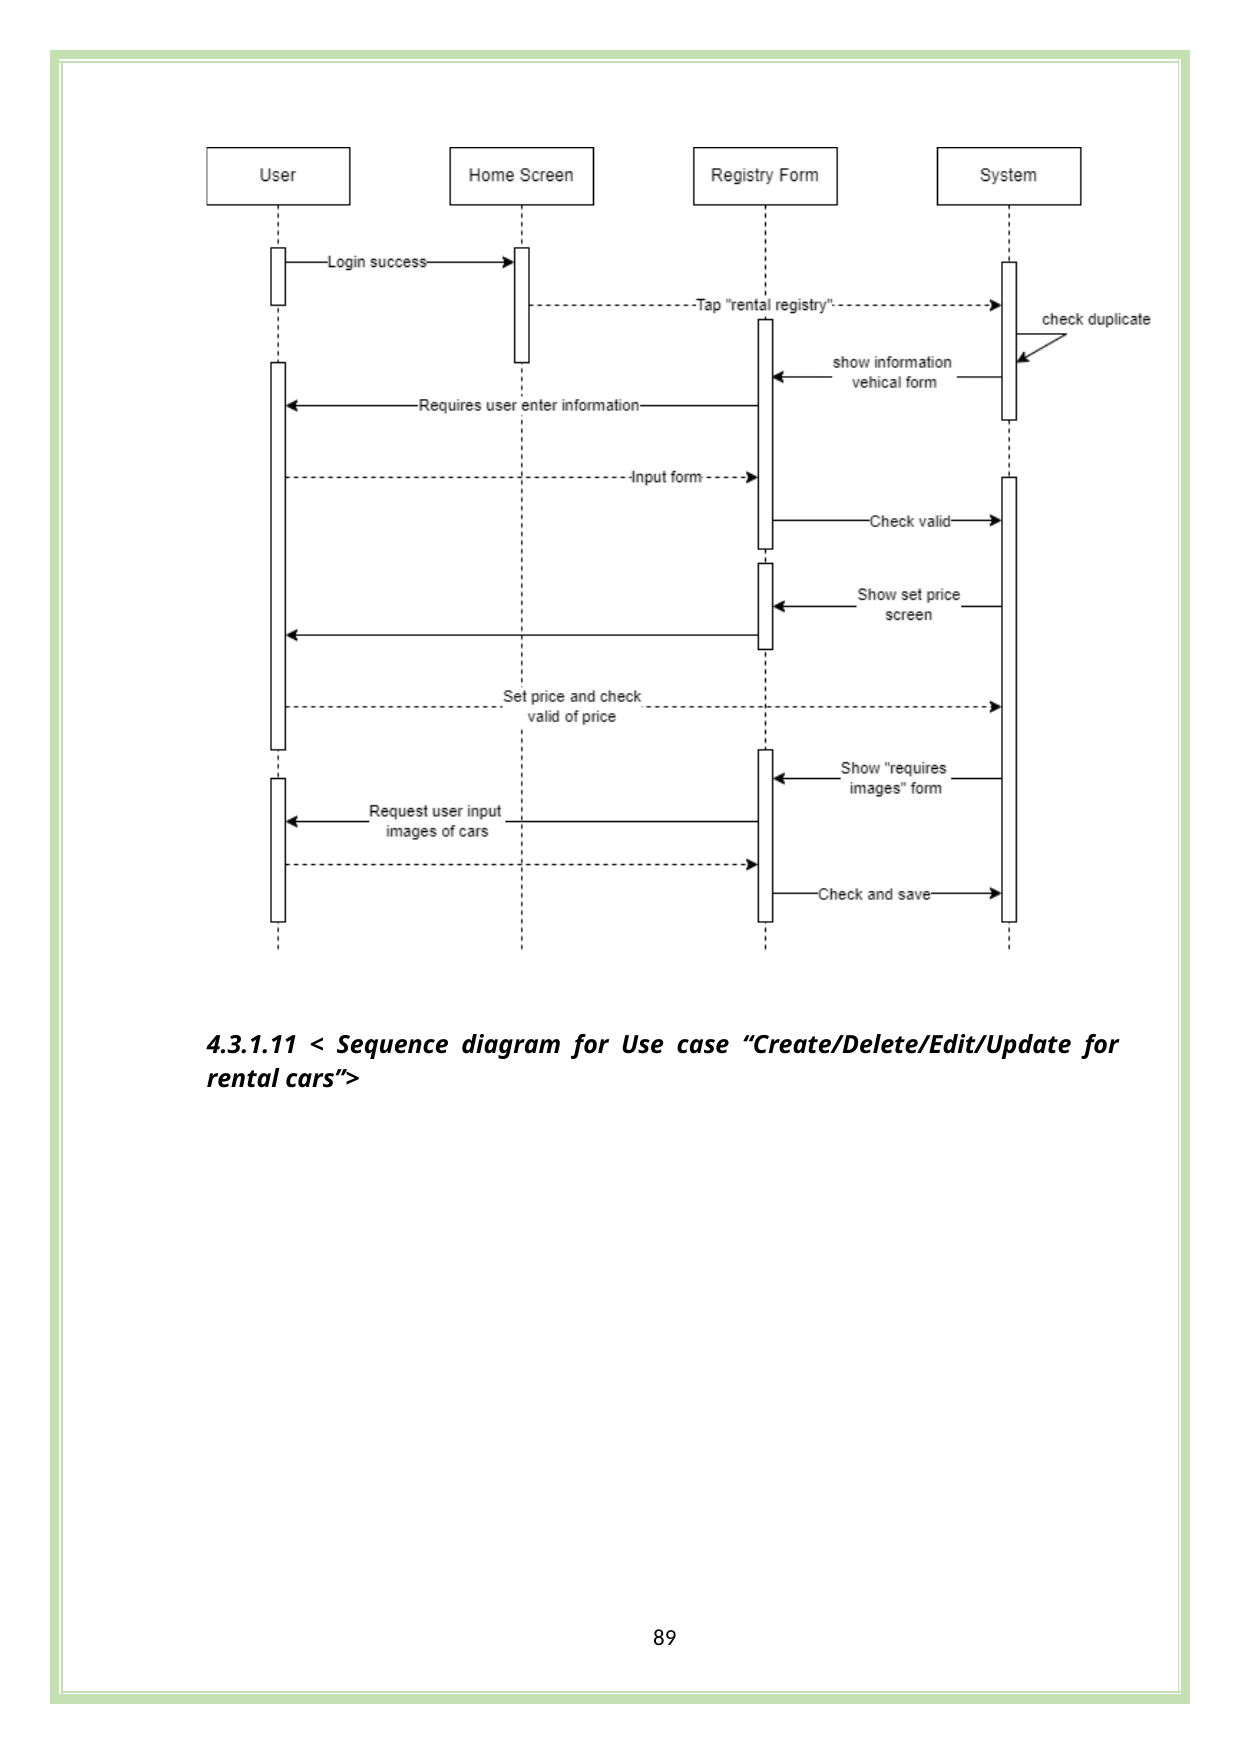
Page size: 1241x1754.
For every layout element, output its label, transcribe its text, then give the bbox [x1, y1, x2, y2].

text 4.3.1.11 < Sequence diagram for Use case “Create/Delete/Edit/Update for rental cars”> [207, 1027, 1122, 1095]
picture [206, 147, 1152, 953]
